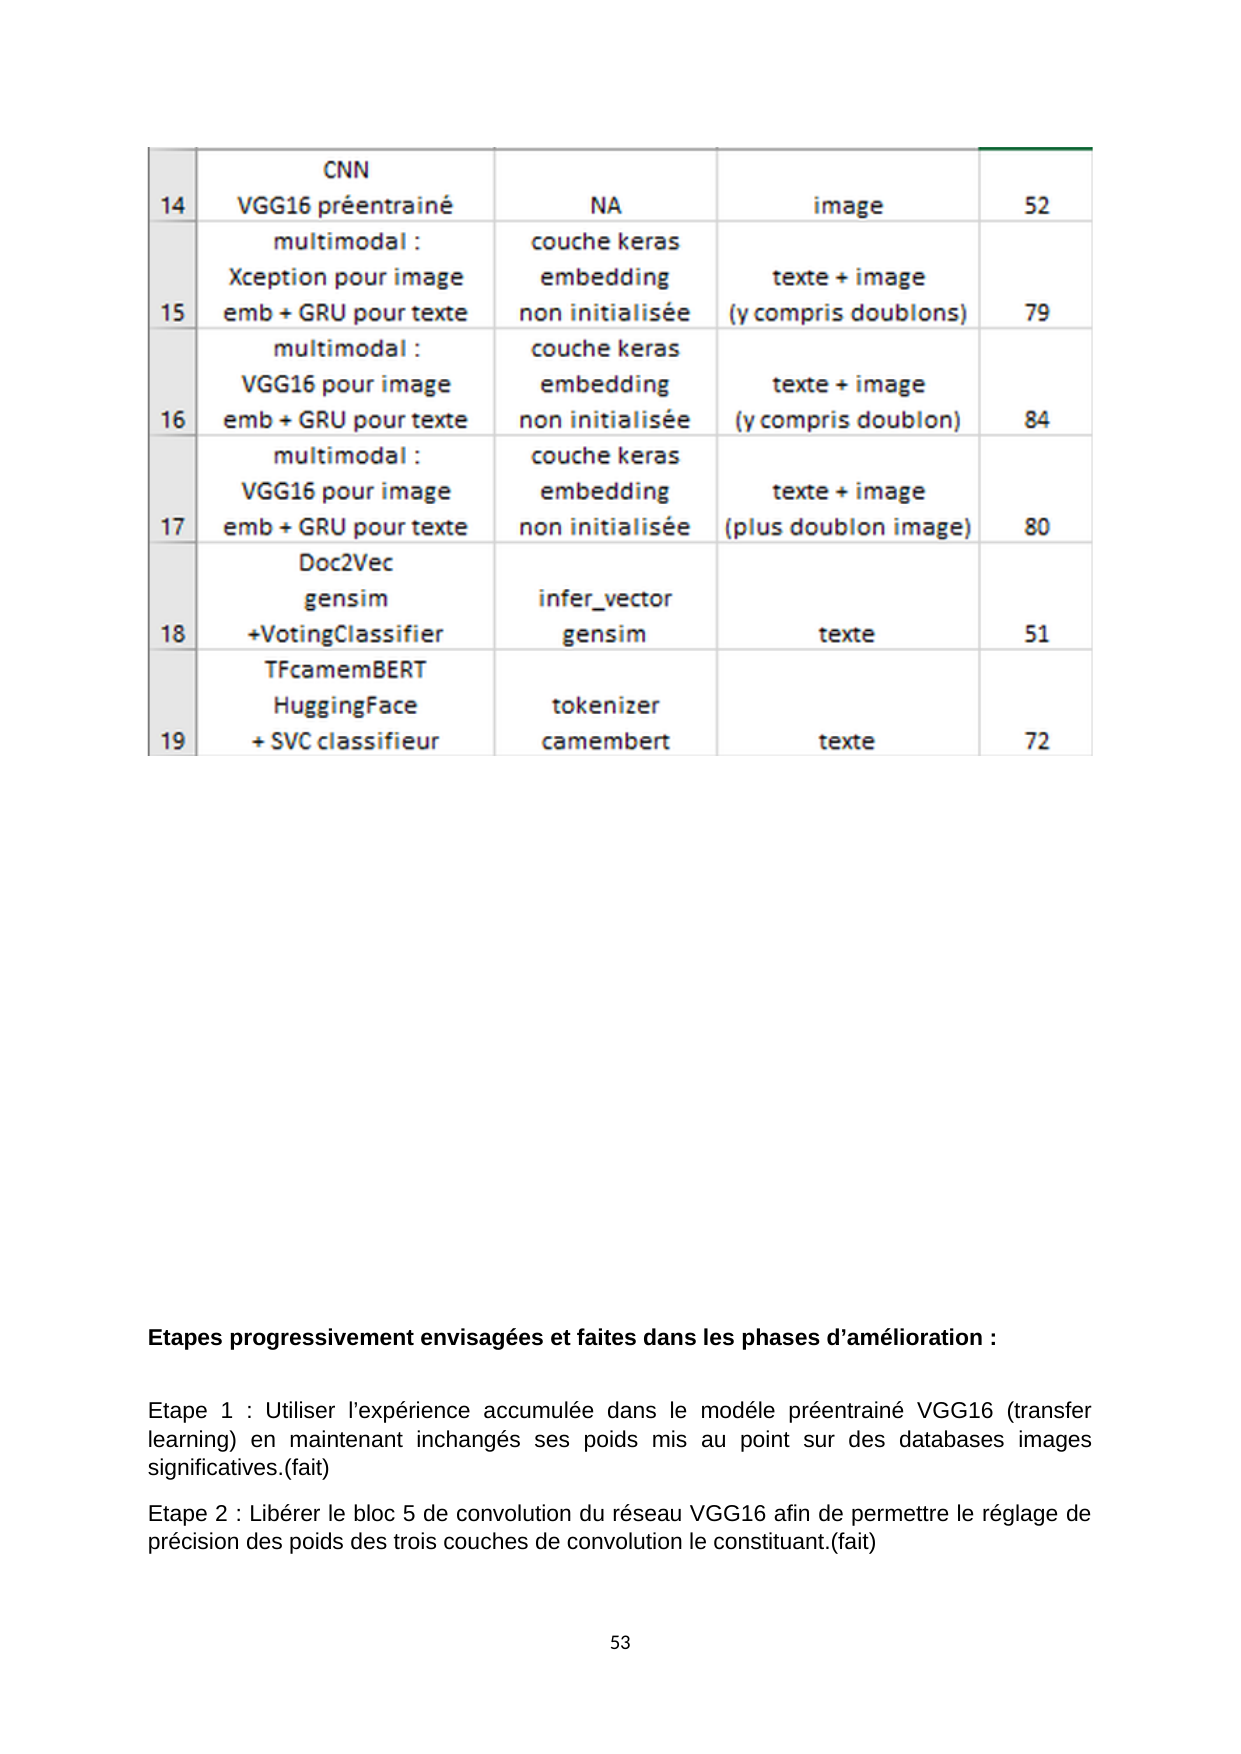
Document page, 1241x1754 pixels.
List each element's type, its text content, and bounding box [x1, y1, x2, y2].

picture [147, 147, 1093, 756]
text Etape 1 : Utiliser l’expérience accumulée dans le modéle préentrainé VGG16 (transfer learning) en maintenant inchangés ses poids mis au point sur des databases images significatives.(fait) [148, 1397, 1093, 1481]
subtitle Etapes progressivement envisagées et faites dans les phases d’amélioration : [148, 1324, 1093, 1350]
text Etape 2 : Libérer le bloc 5 de convolution du réseau VGG16 afin de permettre le réglage de précision des poids des trois couches de convolution le constituant.(fait) [148, 1499, 1093, 1554]
